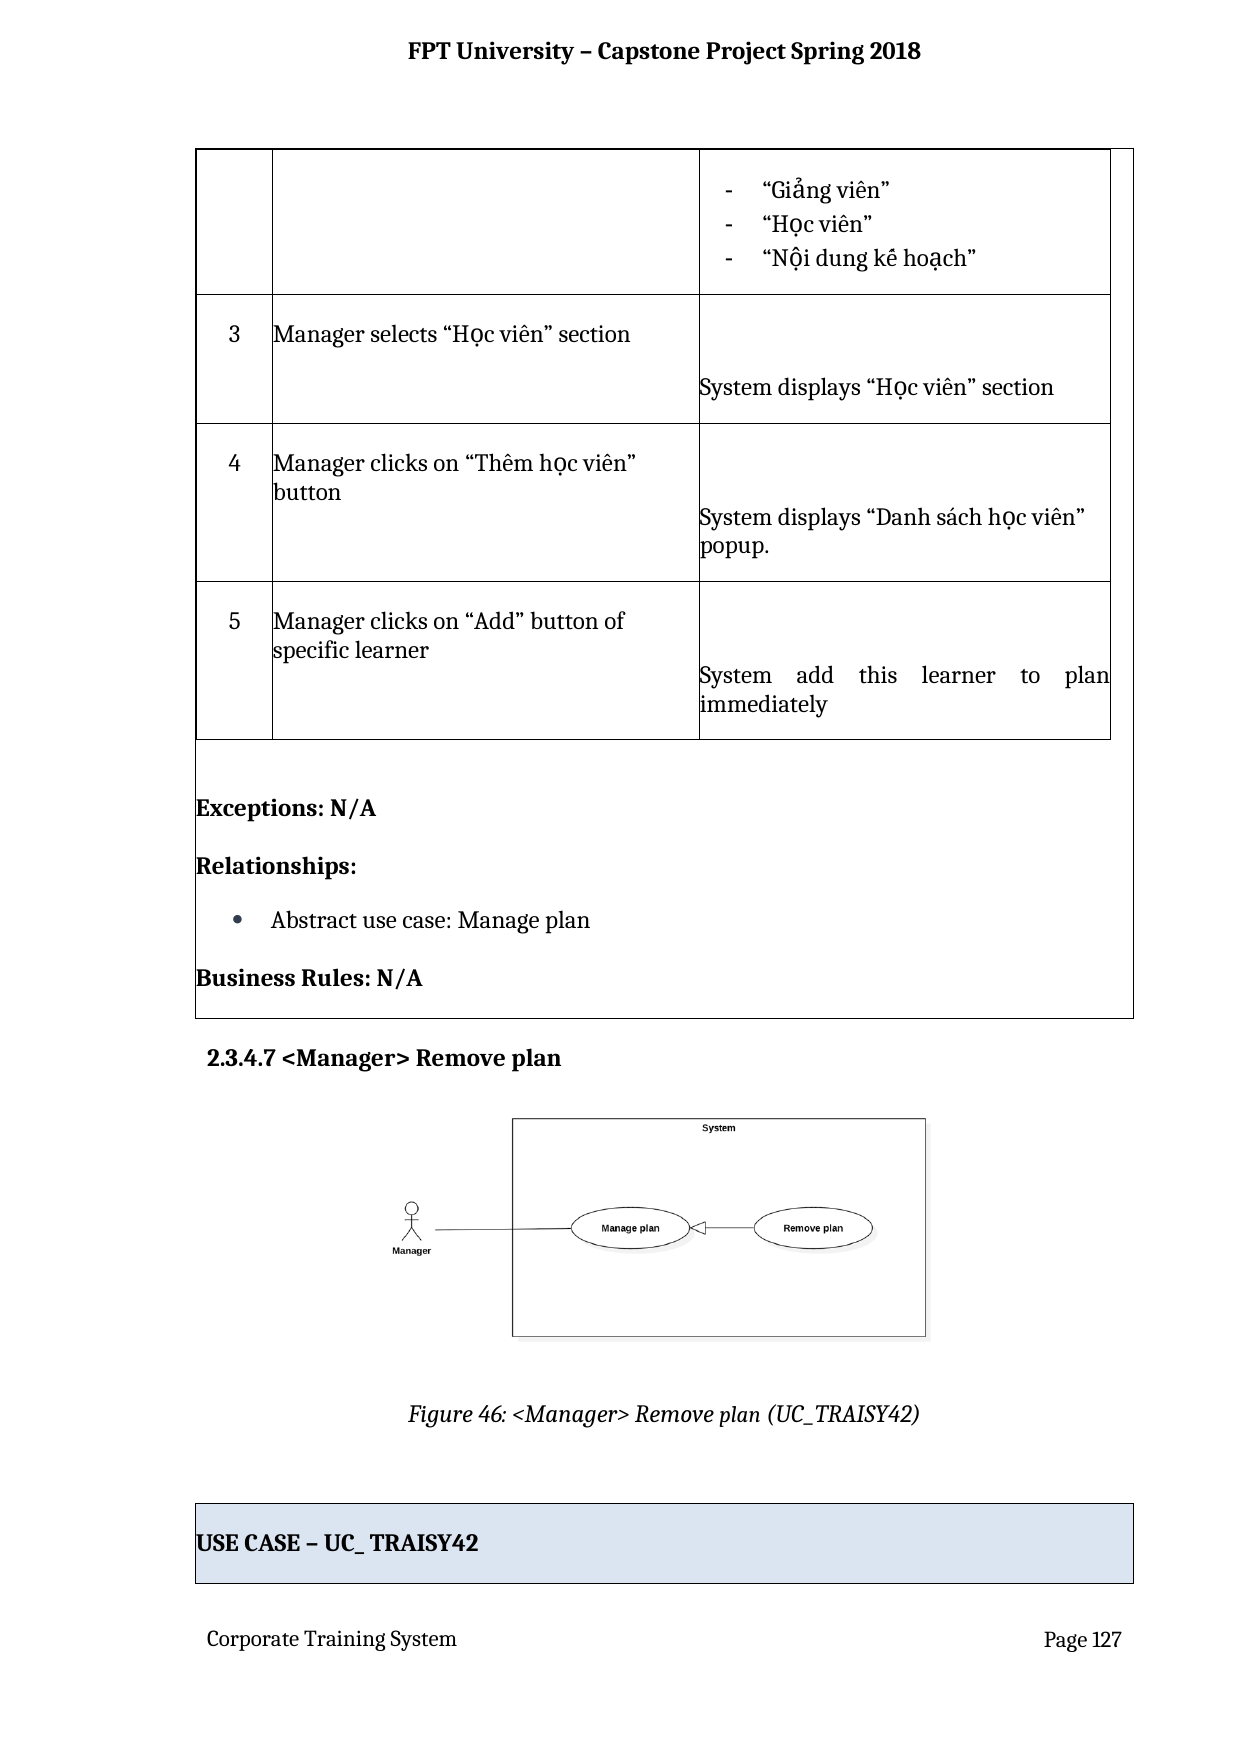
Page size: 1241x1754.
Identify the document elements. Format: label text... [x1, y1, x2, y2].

text Figure 46: <Manager> Remove plan (UC_TRAISY42) [207, 1399, 1122, 1428]
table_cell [196, 149, 1133, 1018]
table_header USE CASE – UC_ TRAISY42 [196, 1504, 1133, 1583]
picture [376, 1091, 953, 1371]
text 2.3.4.7 <Manager> Remove plan [207, 1044, 1122, 1072]
